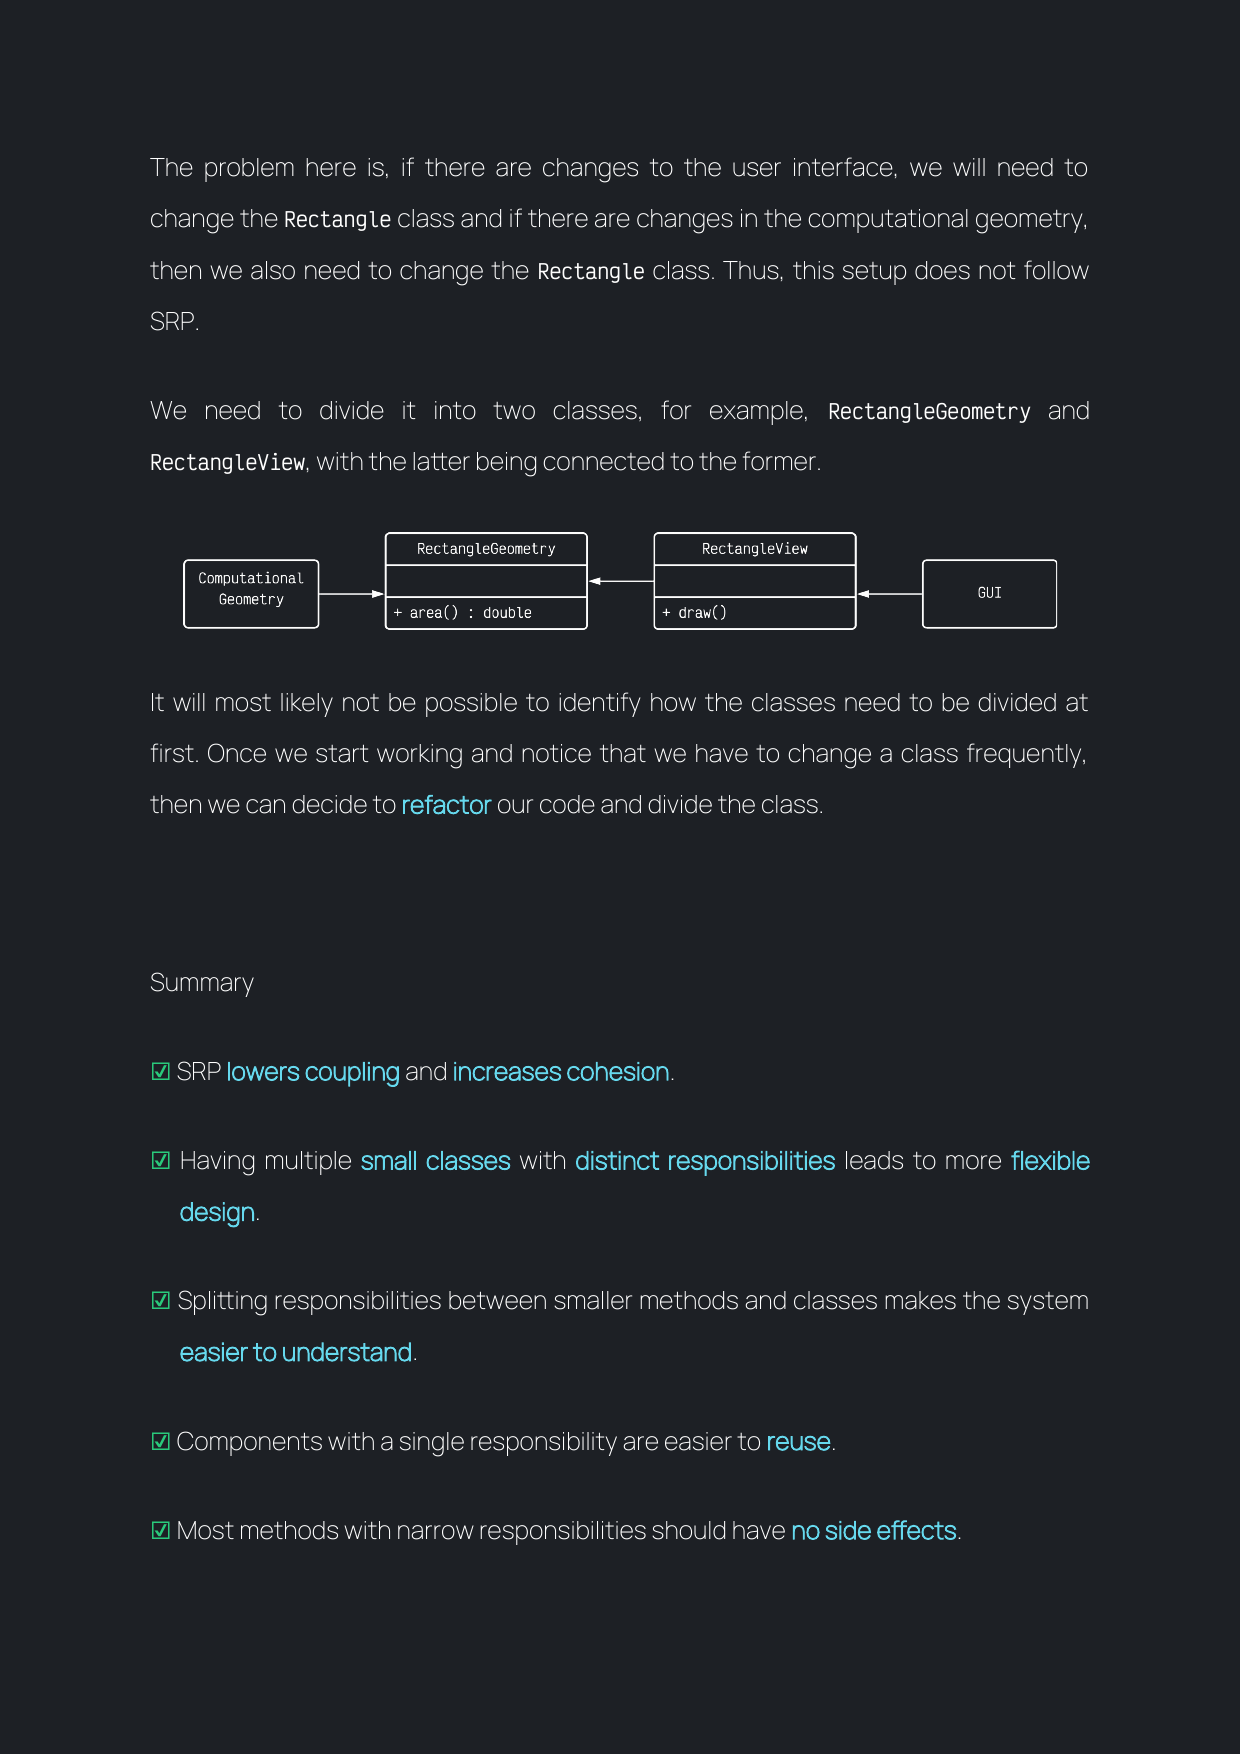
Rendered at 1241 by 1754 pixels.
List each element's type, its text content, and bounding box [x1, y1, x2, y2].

text ☑ Most methods with narrow responsibilities should have no side effects. [150, 1512, 1090, 1547]
text ☑ Having multiple small classes with distinct responsibilities leads to more flexible design. [150, 1142, 1090, 1228]
text We need to divide it into two classes, for example, RectangleGeometry and RectangleView, with the latter being connected to the former. [150, 392, 1090, 478]
subtitle Summary [150, 964, 1090, 998]
text ☑ Components with a single responsibility are easier to reuse. [150, 1423, 1090, 1457]
text It will most likely not be possible to identify how the classes need to be divided at first. Once we start working and notice that we have to change a class frequently, then we can decide to refactor our code and divide the class. [150, 684, 1090, 821]
text ☑ SRP lowers coupling and increases cohesion. [150, 1053, 1090, 1088]
text ☑ Splitting responsibilities between smaller methods and classes makes the system easier to understand. [150, 1283, 1090, 1368]
text The problem here is, if there are changes to the user interface, we will need to change the Rectangle class and if there are changes in the computational geometry, then we also need to change the Rectangle class. Thus, this setup does not follow SRP. [150, 150, 1090, 338]
picture [183, 532, 1058, 630]
